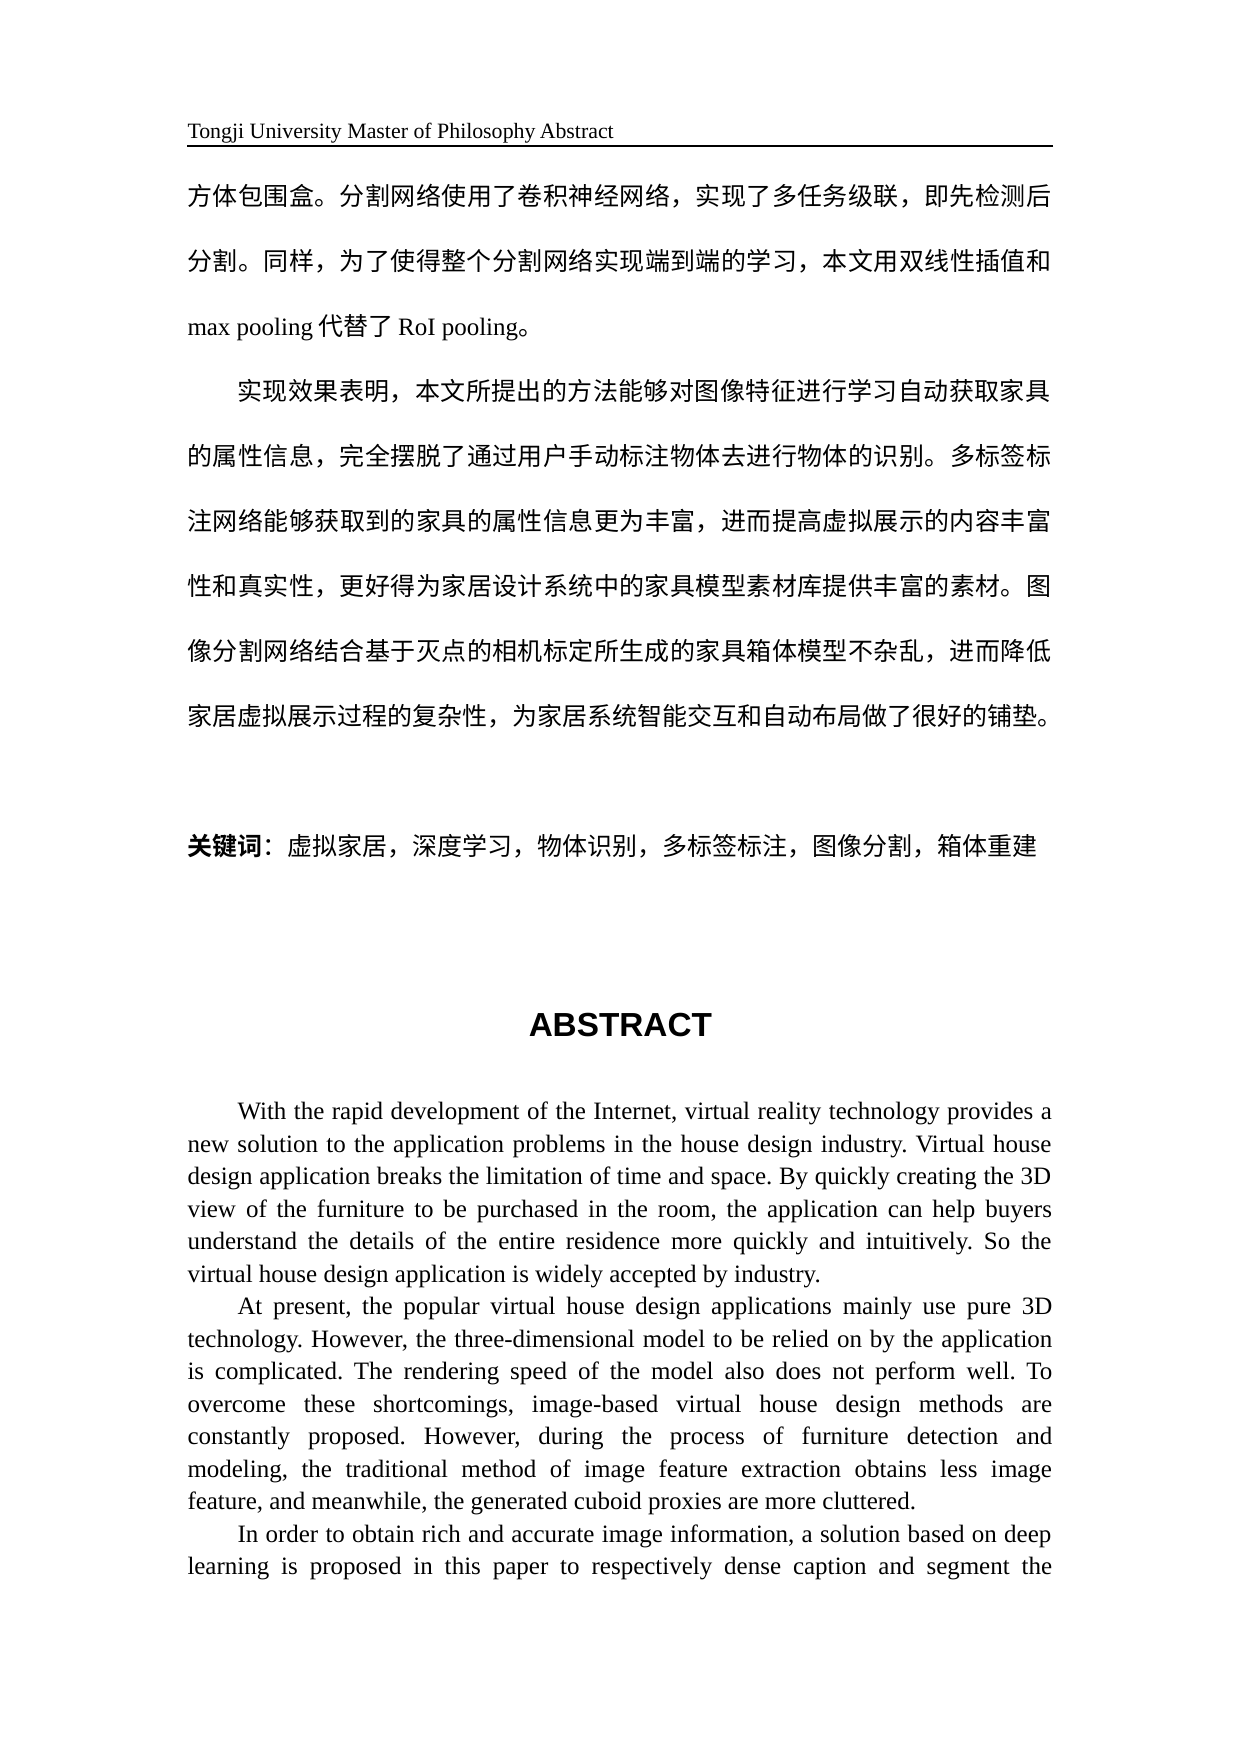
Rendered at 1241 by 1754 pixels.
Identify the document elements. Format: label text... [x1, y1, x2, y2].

text With the rapid development of the Internet, virtual reality technology provides a new solution to the application problems in the house design industry. Virtual house design application breaks the limitation of time and space. By quickly creating the 3D view of the furniture to be purchased in the room, the application can help buyers understand the details of the entire residence more quickly and intuitively. So the virtual house design application is widely accepted by industry. [187, 1094, 1053, 1289]
text 关键词：虚拟家居，深度学习，物体识别，多标签标注，图像分割，箱体重建 [187, 812, 1053, 877]
text ABSTRACT [187, 992, 1053, 1057]
text 实现效果表明，本文所提出的方法能够对图像特征进行学习自动获取家具的属性信息，完全摆脱了通过用户手动标注物体去进行物体的识别。多标签标注网络能够获取到的家具的属性信息更为丰富，进而提高虚拟展示的内容丰富性和真实性，更好得为家居设计系统中的家具模型素材库提供丰富的素材。图像分割网络结合基于灭点的相机标定所生成的家具箱体模型不杂乱，进而降低家居虚拟展示过程的复杂性，为家居系统智能交互和自动布局做了很好的铺垫。 [187, 357, 1053, 747]
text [187, 1517, 1053, 1582]
text At present, the popular virtual house design applications mainly use pure 3D technology. However, the three-dimensional model to be relied on by the application is complicated. The rendering speed of the model also does not perform well. To overcome these shortcomings, image-based virtual house design methods are constantly proposed. However, during the process of furniture detection and modeling, the traditional method of image feature extraction obtains less image feature, and meanwhile, the generated cuboid proxies are more cluttered. [187, 1289, 1053, 1517]
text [187, 162, 1053, 357]
